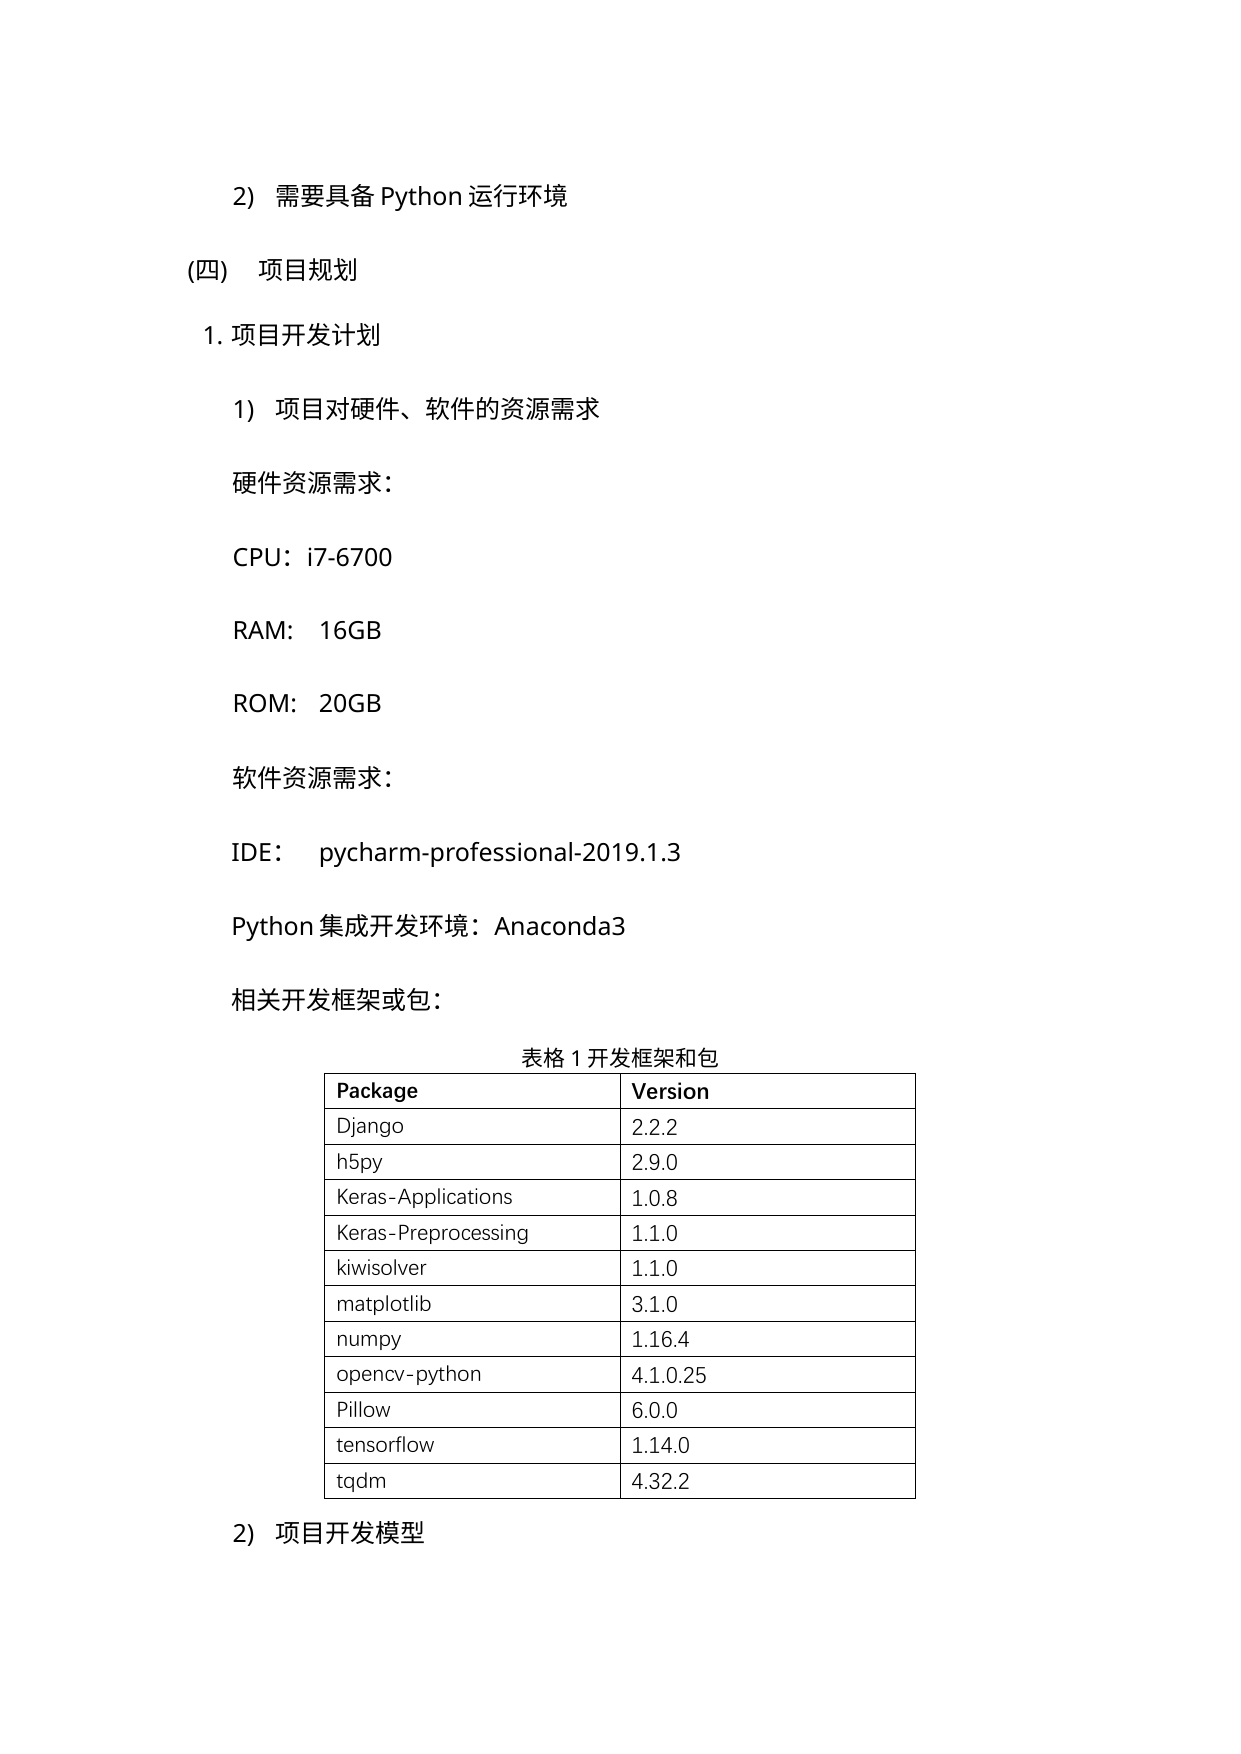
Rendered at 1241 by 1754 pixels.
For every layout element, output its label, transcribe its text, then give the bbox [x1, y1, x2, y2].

table_cell kiwisolver [325, 1251, 620, 1285]
table_header Version [621, 1074, 915, 1108]
list ROM: 20GB [232, 671, 1053, 736]
table_cell 3.1.0 [621, 1286, 915, 1321]
table_cell opencv-python [325, 1357, 620, 1392]
table_cell 1.1.0 [621, 1251, 915, 1285]
table_cell numpy [325, 1322, 620, 1356]
table_cell 1.0.8 [621, 1180, 915, 1214]
list 硬件资源需求： [232, 449, 1053, 514]
table_cell 1.14.0 [621, 1428, 915, 1462]
table_cell tqdm [325, 1464, 620, 1498]
table_cell Keras-Preprocessing [325, 1216, 620, 1250]
table_header Package [325, 1074, 620, 1108]
table_cell 2.9.0 [621, 1145, 915, 1179]
table_cell matplotlib [325, 1286, 620, 1321]
text IDE： pycharm-professional-2019.1.3 [187, 818, 1053, 883]
list 项目规划 [187, 236, 1053, 301]
table_cell Pillow [325, 1393, 620, 1427]
text Python集成开发环境：Anaconda3 [187, 892, 1053, 957]
list 项目对硬件、软件的资源需求 [232, 375, 1053, 440]
table_cell h5py [325, 1145, 620, 1179]
table_cell tensorflow [325, 1428, 620, 1462]
list 项目开发计划 [202, 301, 1053, 366]
list 需要具备Python运行环境 [232, 162, 1053, 227]
list RAM: 16GB [232, 597, 1053, 662]
text 相关开发框架或包： [187, 966, 1053, 1031]
table_cell 4.32.2 [621, 1464, 915, 1498]
table_cell 4.1.0.25 [621, 1357, 915, 1392]
text 表格 1 开发框架和包 [187, 1040, 1053, 1073]
list 软件资源需求： [232, 744, 1053, 809]
list CPU：i7-6700 [232, 523, 1053, 588]
table_cell 1.1.0 [621, 1216, 915, 1250]
table_cell 6.0.0 [621, 1393, 915, 1427]
table_cell 2.2.2 [621, 1109, 915, 1144]
list 项目开发模型 [232, 1499, 1053, 1564]
table_cell Keras-Applications [325, 1180, 620, 1214]
table_cell 1.16.4 [621, 1322, 915, 1356]
table_cell Django [325, 1109, 620, 1144]
